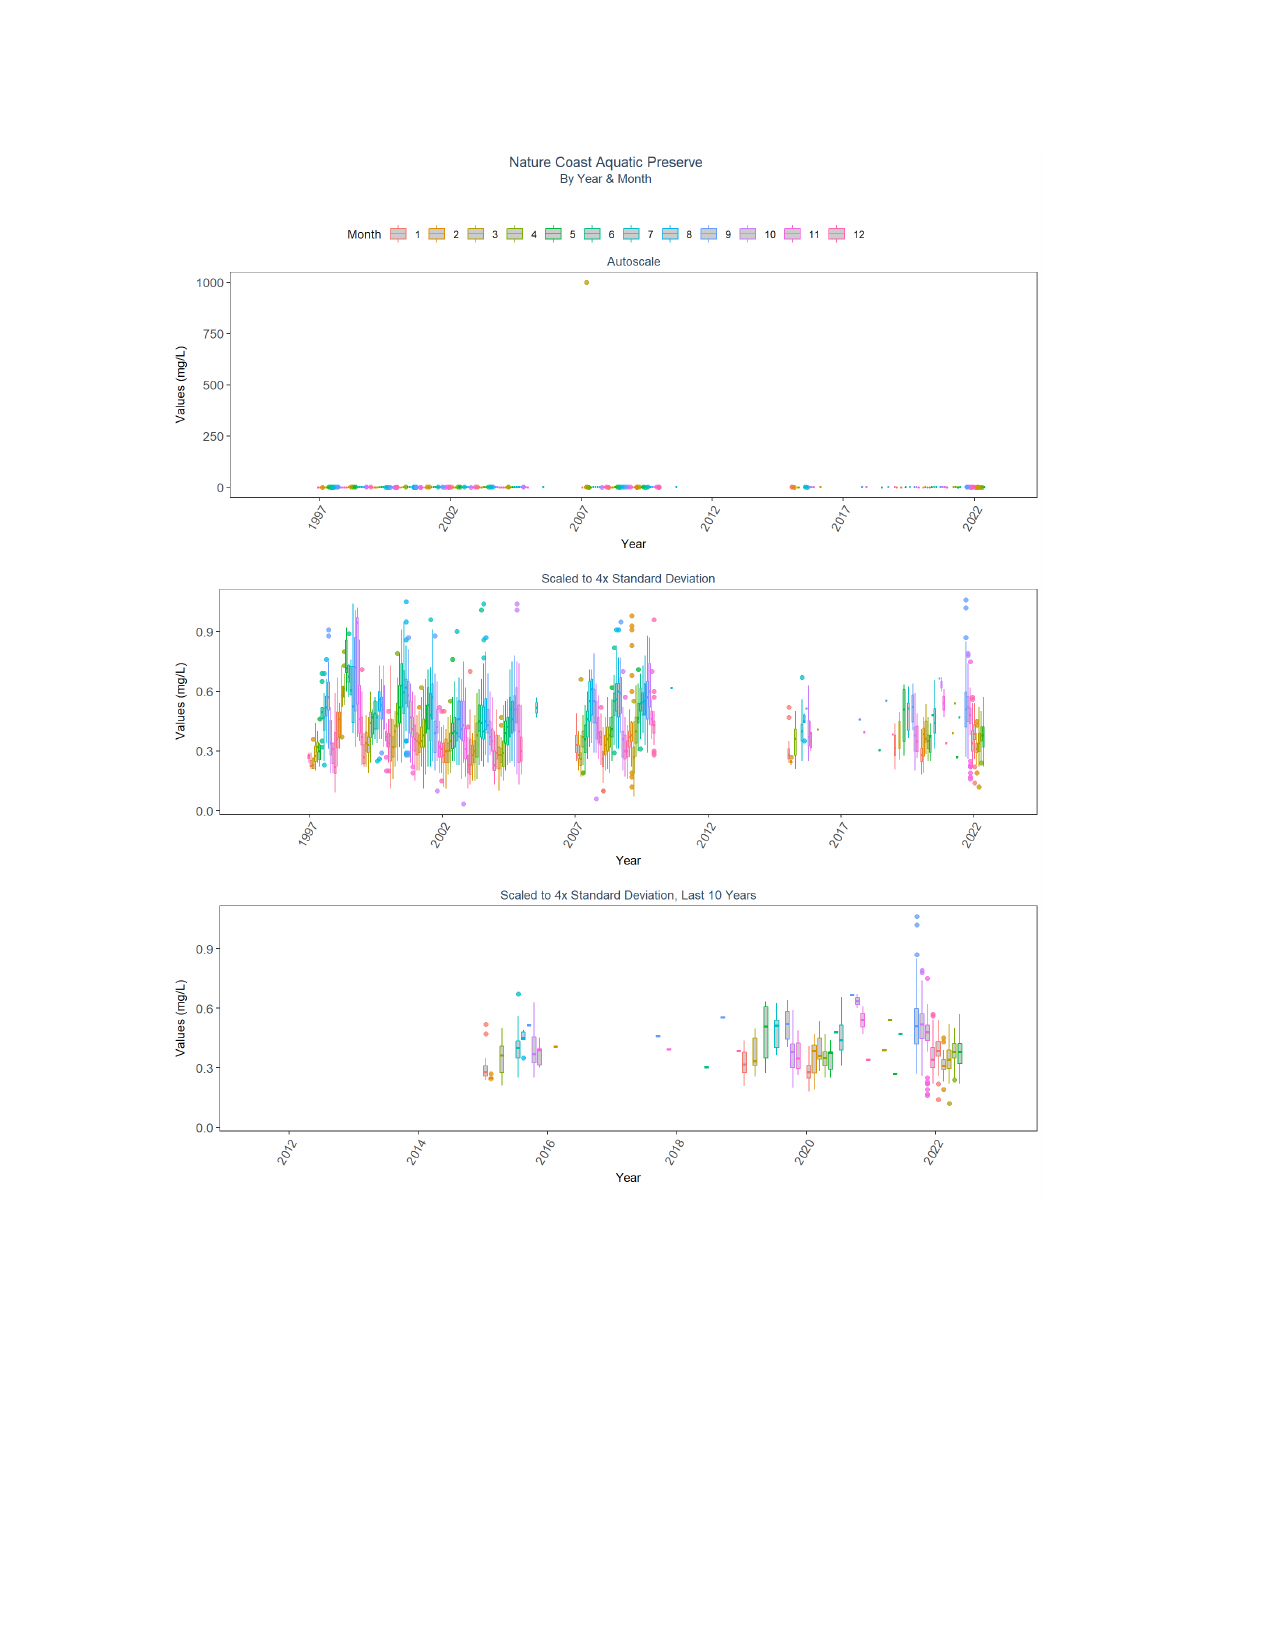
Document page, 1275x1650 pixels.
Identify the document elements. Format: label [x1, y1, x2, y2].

picture [168, 150, 1044, 1200]
